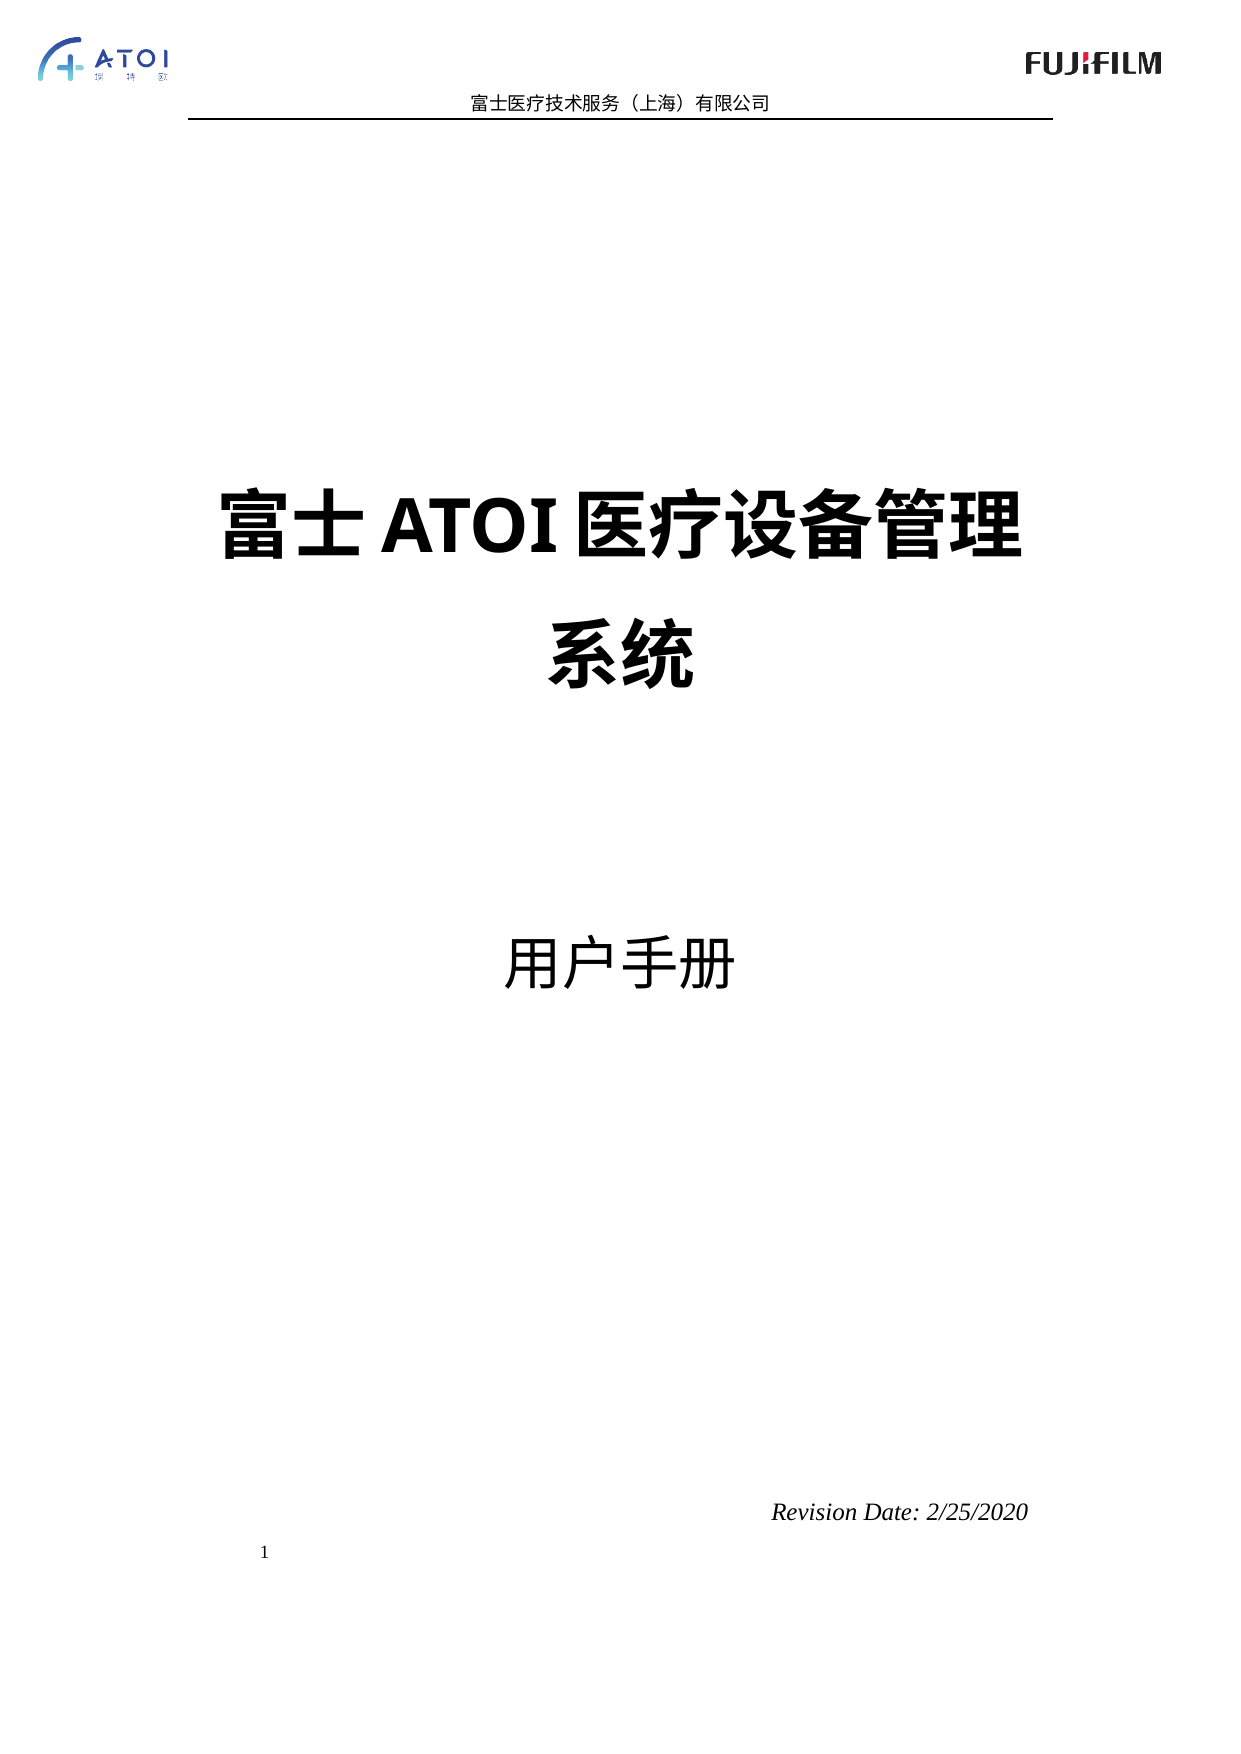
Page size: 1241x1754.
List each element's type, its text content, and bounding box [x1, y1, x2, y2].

text 用户手册 [187, 910, 1053, 1008]
picture [30, 20, 176, 102]
picture [1020, 46, 1166, 80]
text Revision Date: 2/25/2020 [187, 1495, 1028, 1528]
text 富士ATOI医疗设备管理系统 [187, 455, 1053, 715]
